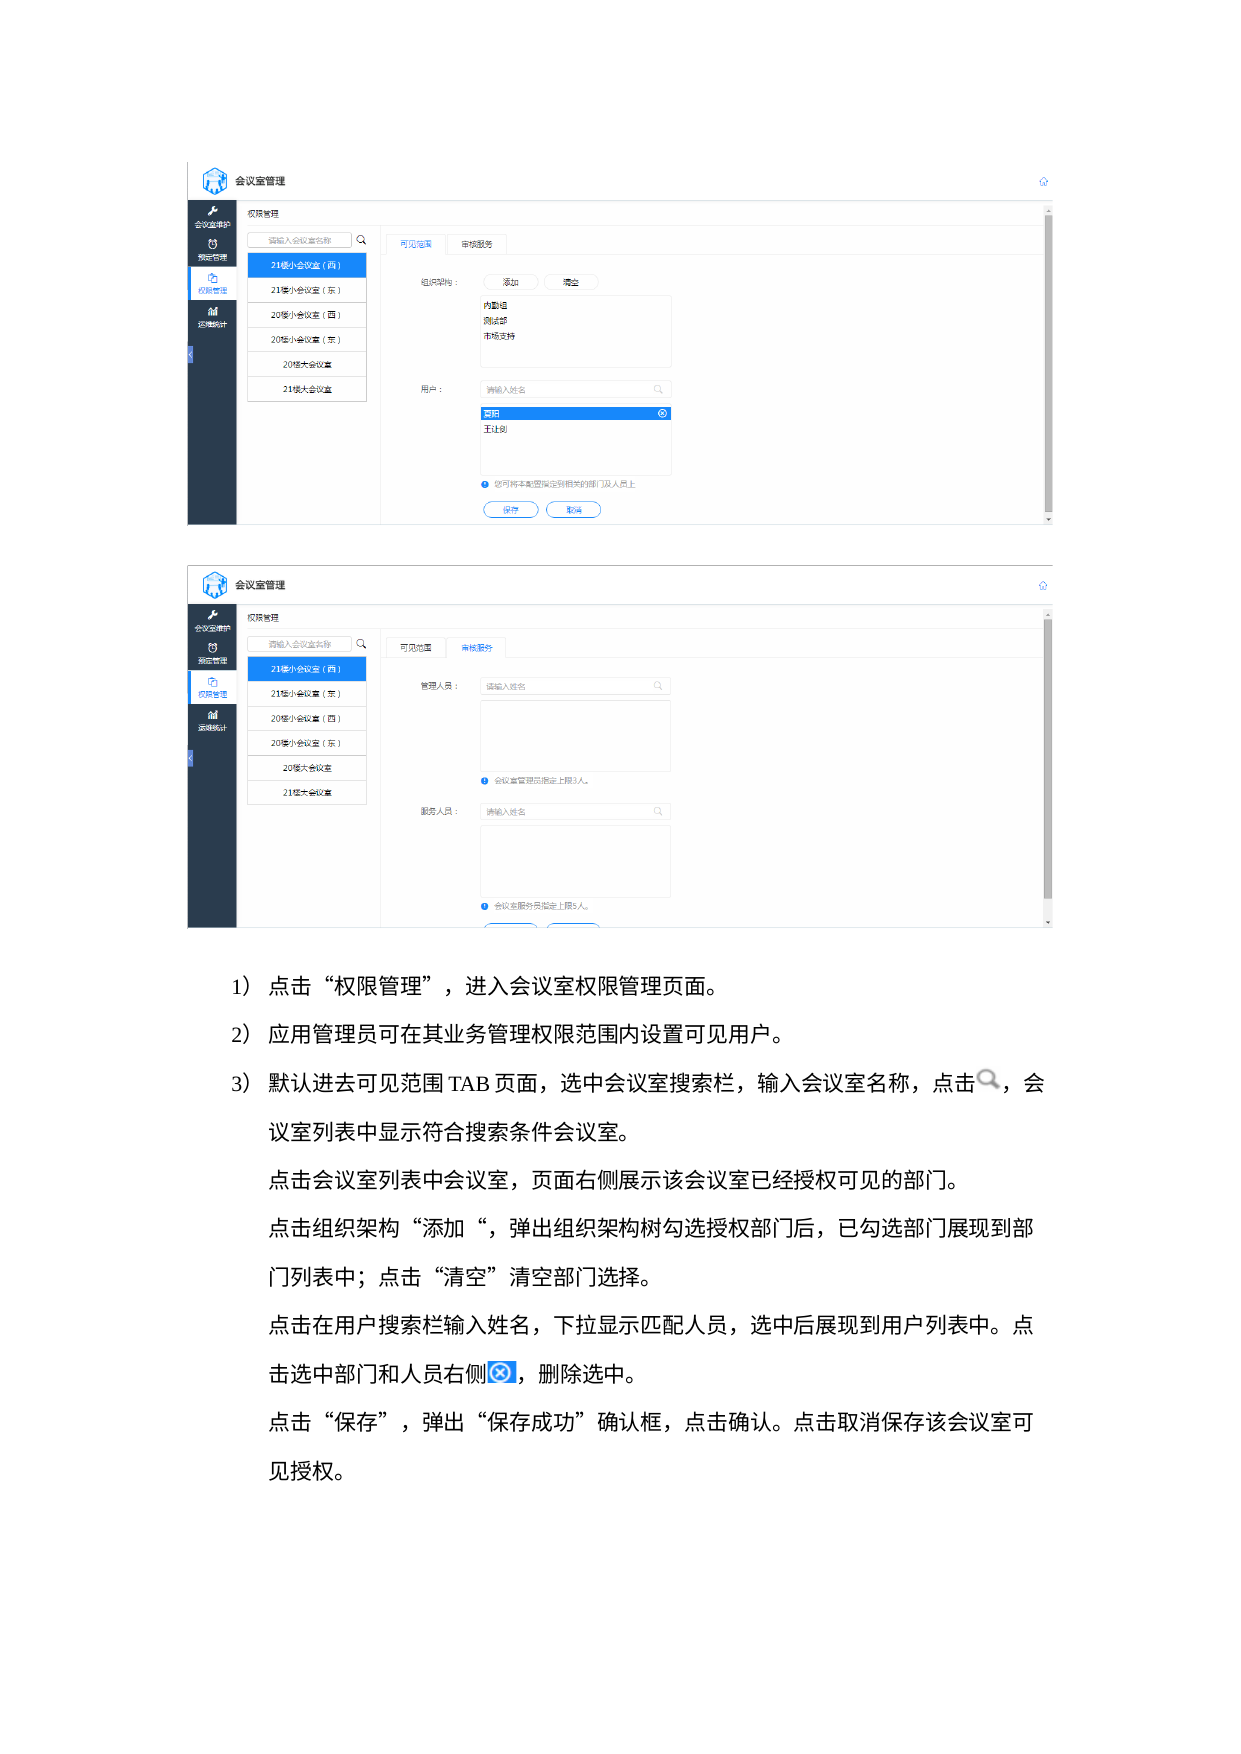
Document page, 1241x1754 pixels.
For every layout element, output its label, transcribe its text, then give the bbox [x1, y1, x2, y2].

list 点击“保存”，弹出“保存成功”确认框，点击确认。点击取消保存该会议室可见授权。 [269, 1405, 1053, 1486]
list 默认进去可见范围TAB页面，选中会议室搜索栏，输入会议室名称，点击，会议室列表中显示符合搜索条件会议室。 [231, 1065, 1053, 1147]
picture [187, 565, 1053, 929]
list 应用管理员可在其业务管理权限范围内设置可见用户。 [231, 1017, 1053, 1049]
picture [487, 1361, 517, 1383]
picture [975, 1066, 1002, 1092]
list 点击在用户搜索栏输入姓名，下拉显示匹配人员，选中后展现到用户列表中。点击选中部门和人员右侧，删除选中。 [269, 1308, 1053, 1389]
picture [187, 162, 1053, 526]
list 点击“权限管理”，进入会议室权限管理页面。 [231, 969, 1053, 1001]
list 点击会议室列表中会议室，页面右侧展示该会议室已经授权可见的部门。 [269, 1162, 1053, 1195]
list 点击组织架构“添加“，弹出组织架构树勾选授权部门后，已勾选部门展现到部门列表中；点击“清空”清空部门选择。 [269, 1211, 1053, 1292]
